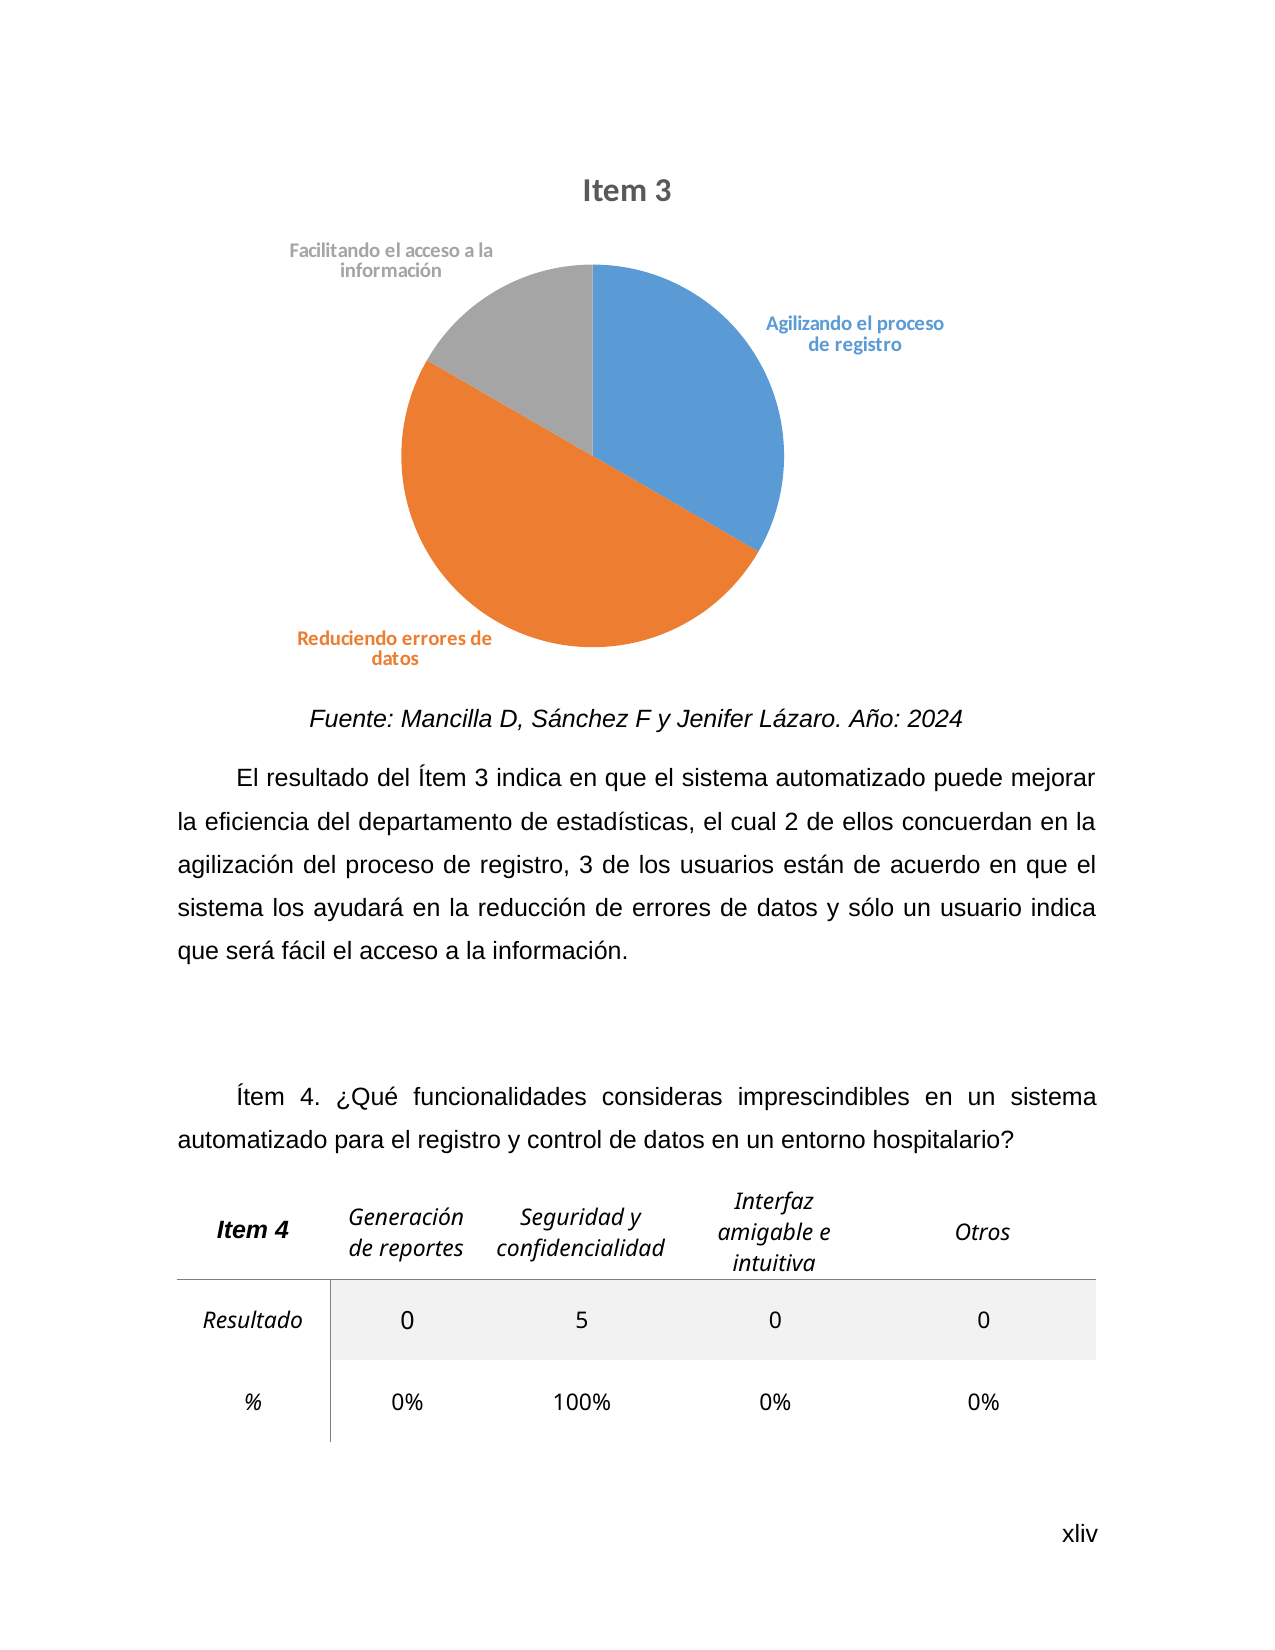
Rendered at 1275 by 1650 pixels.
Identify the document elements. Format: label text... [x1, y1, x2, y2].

table_header Otros [871, 1185, 1096, 1279]
table_header Interfaz amigable e intuitiva [679, 1185, 871, 1279]
text El resultado del Ítem 3 indica en que el sistema automatizado puede mejorar la eficiencia del departamento de estadísticas, el cual 2 de ellos concuerdan en la agilización del proceso de registro, 3 de los usuarios están de acuerdo en que el sistema los ayudará en la reducción de errores de datos y sólo un usuario indica que será fácil el acceso a la información. [177, 763, 1098, 965]
table_cell 5 [484, 1280, 679, 1360]
table_cell 0% [679, 1360, 871, 1442]
table_cell 0% [331, 1360, 484, 1442]
table_cell 0% [871, 1360, 1096, 1442]
table_cell 0 [331, 1280, 484, 1360]
text Fuente: Mancilla D, Sánchez F y Jenifer Lázaro. Año: 2024 [177, 704, 1098, 732]
table_cell 100% [484, 1360, 679, 1442]
table_cell 0 [871, 1280, 1096, 1360]
table_header Generación de reportes [331, 1185, 484, 1279]
table_cell Resultado [177, 1280, 330, 1360]
table_header Seguridad y confidencialidad [484, 1185, 679, 1279]
table_cell % [177, 1360, 330, 1442]
table_cell 0 [679, 1280, 871, 1360]
table_header Item 4 [177, 1185, 331, 1279]
text Ítem 4. ¿Qué funcionalidades consideras imprescindibles en un sistema automatizado para el registro y control de datos en un entorno hospitalario? [177, 1082, 1098, 1154]
